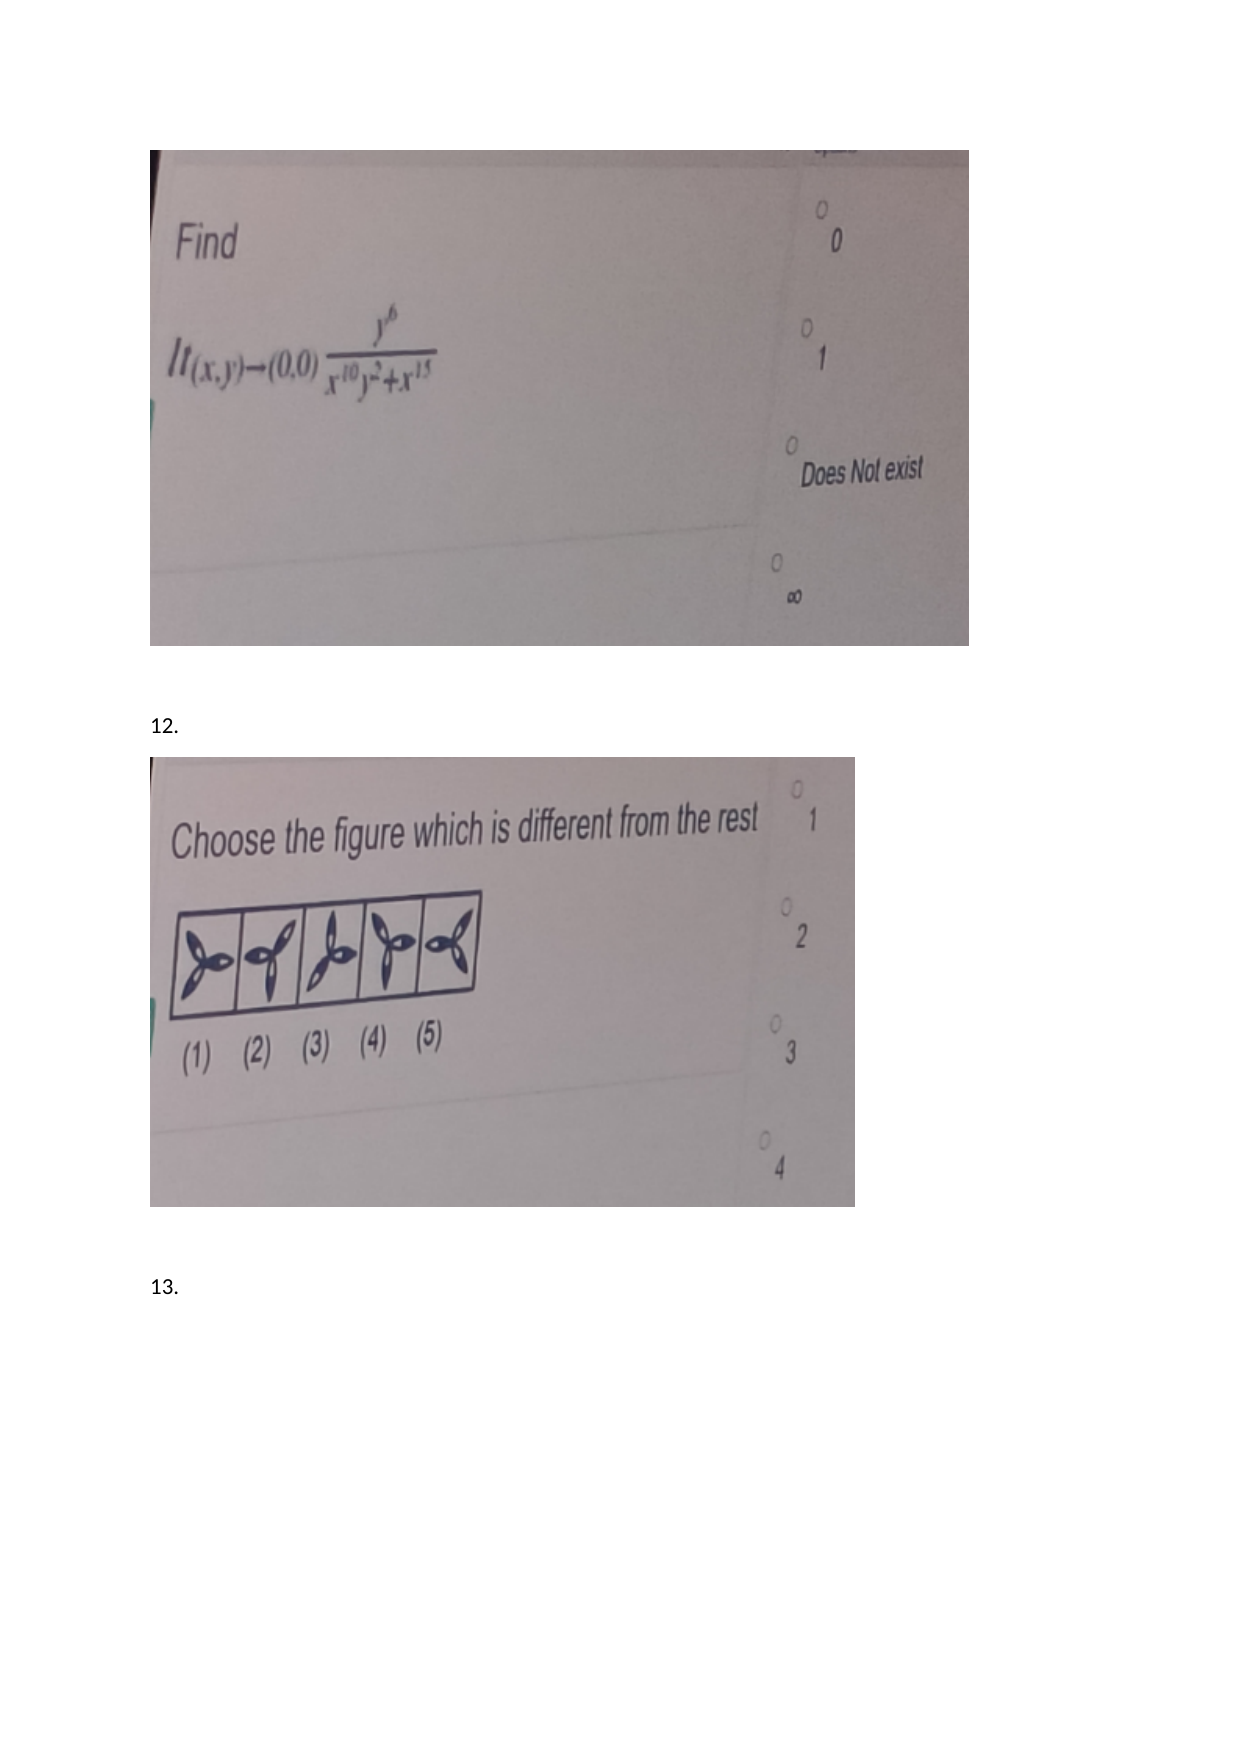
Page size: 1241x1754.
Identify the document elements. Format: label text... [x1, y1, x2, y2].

picture [150, 150, 969, 646]
text 13. [150, 1272, 1090, 1300]
picture [150, 757, 855, 1207]
text 12. [150, 711, 1090, 739]
